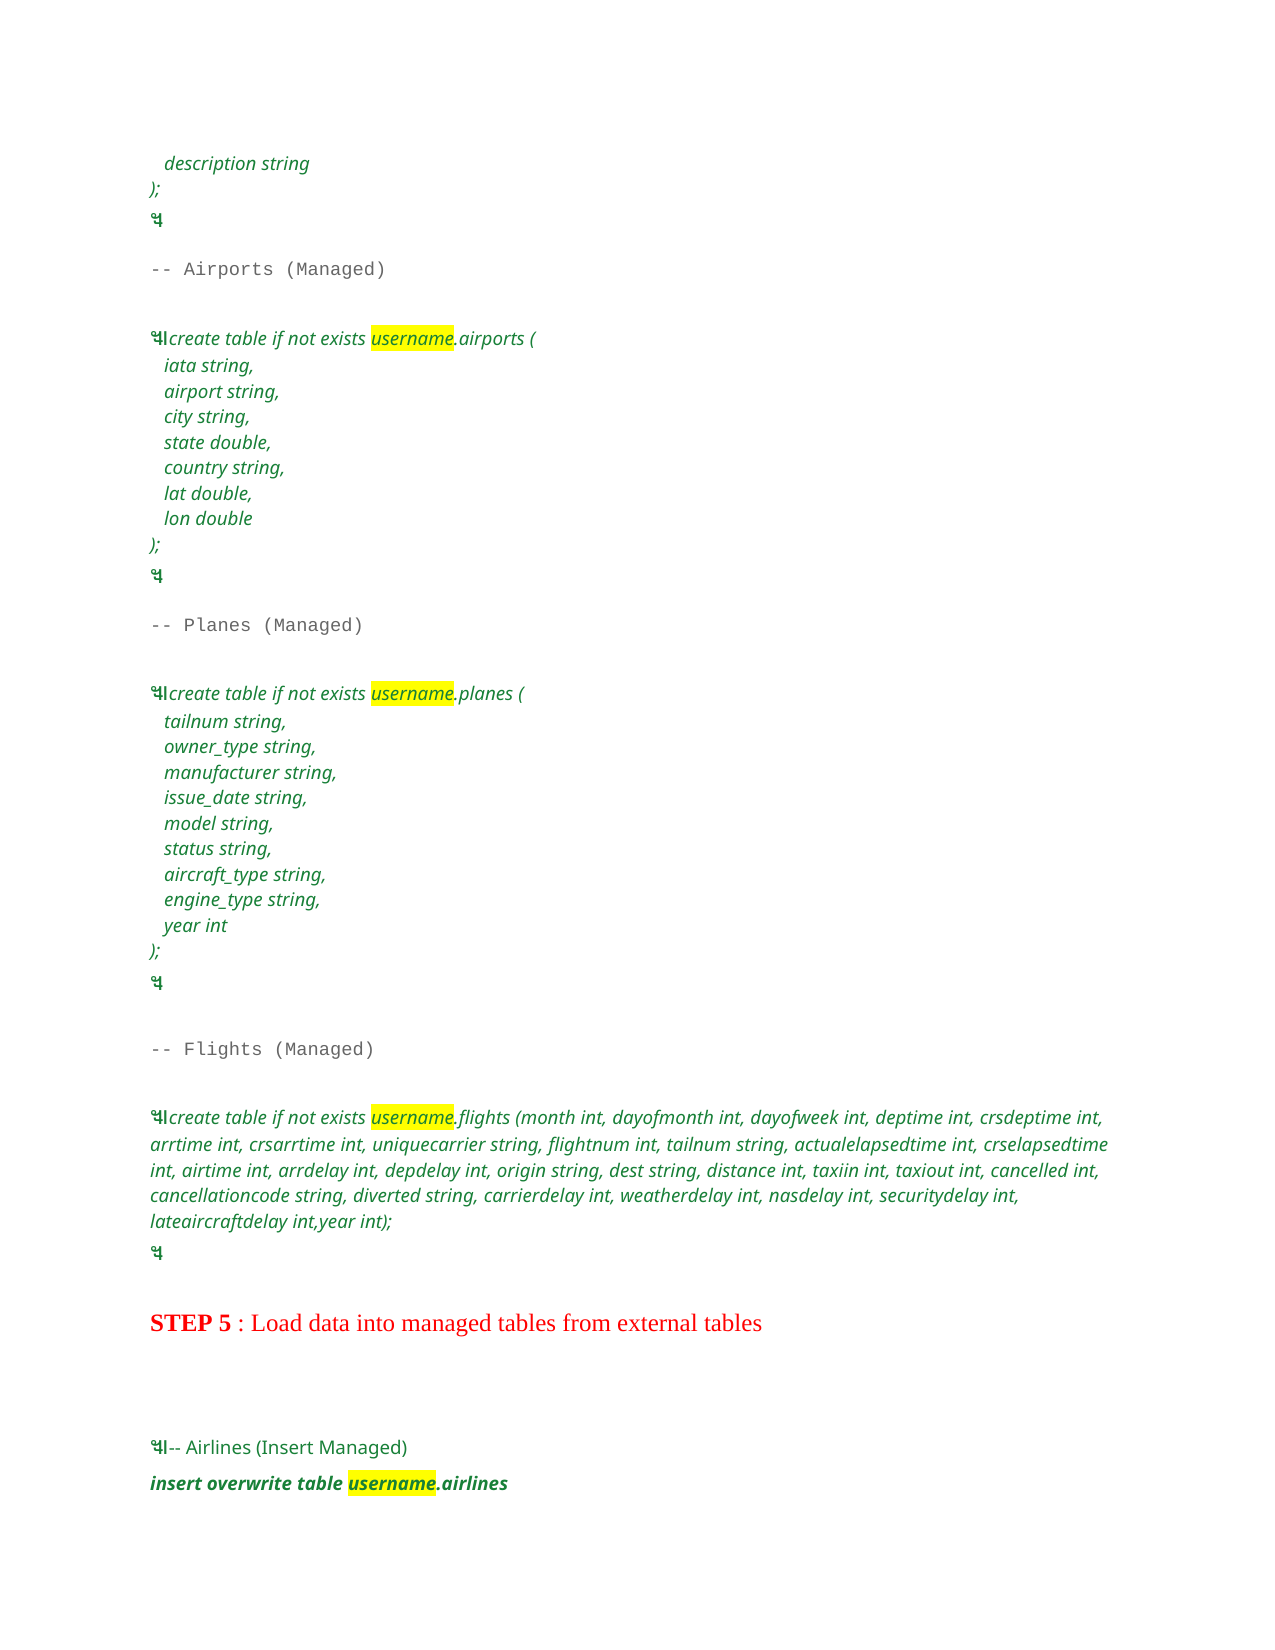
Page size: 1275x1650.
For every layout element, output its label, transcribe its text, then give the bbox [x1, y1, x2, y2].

text engine_type string, [150, 887, 1125, 912]
text city string, [150, 403, 1125, 429]
text -- Flights (Managed) [150, 1039, 1125, 1061]
text  [150, 1234, 1125, 1268]
text airport string, [150, 378, 1125, 403]
text insert overwrite table username.airlines [436, 1470, 1125, 1496]
text -- Planes (Managed) [150, 616, 1125, 637]
text ); [150, 938, 1125, 963]
text -- Airports (Managed) [150, 260, 1125, 281]
text lat double, [150, 480, 1125, 506]
text insert overwrite table username.airlines [150, 1470, 348, 1496]
text model string, [150, 810, 1125, 836]
text ); [150, 176, 1125, 201]
text year int [150, 912, 1125, 938]
text  [150, 201, 1125, 235]
text iata string, [150, 352, 1125, 378]
text status string, [150, 836, 1125, 861]
text description string [150, 150, 1125, 176]
text create table if not exists username.planes ( [150, 674, 1125, 708]
text manufacturer string, [150, 759, 1125, 785]
text issue_date string, [150, 785, 1125, 810]
text -- Airlines (Insert Managed) [150, 1428, 1125, 1462]
text create table if not exists username.flights (month int, dayofmonth int, dayofweek int, deptime int, crsdeptime int, arrtime int, crsarrtime int, uniquecarrier string, flightnum int, tailnum string, actualelapsedtime int, crselapsedtime int, airtime int, arrdelay int, depdelay int, origin string, dest string, distance int, taxiin int, taxiout int, cancelled int, cancellationcode string, diverted string, carrierdelay int, weatherdelay int, nasdelay int, securitydelay int, lateaircraftdelay int,year int); [150, 1098, 1125, 1234]
text country string, [150, 454, 1125, 480]
text create table if not exists username.airports ( [150, 318, 1125, 352]
text tailnum string, [150, 708, 1125, 734]
text ); [150, 531, 1125, 557]
text  [150, 963, 1125, 997]
text lon double [150, 506, 1125, 531]
text state double, [150, 429, 1125, 454]
text owner_type string, [150, 734, 1125, 759]
text STEP 5 : Load data into managed tables from external tables [150, 1308, 1125, 1337]
text  [150, 557, 1125, 591]
text aircraft_type string, [150, 861, 1125, 887]
